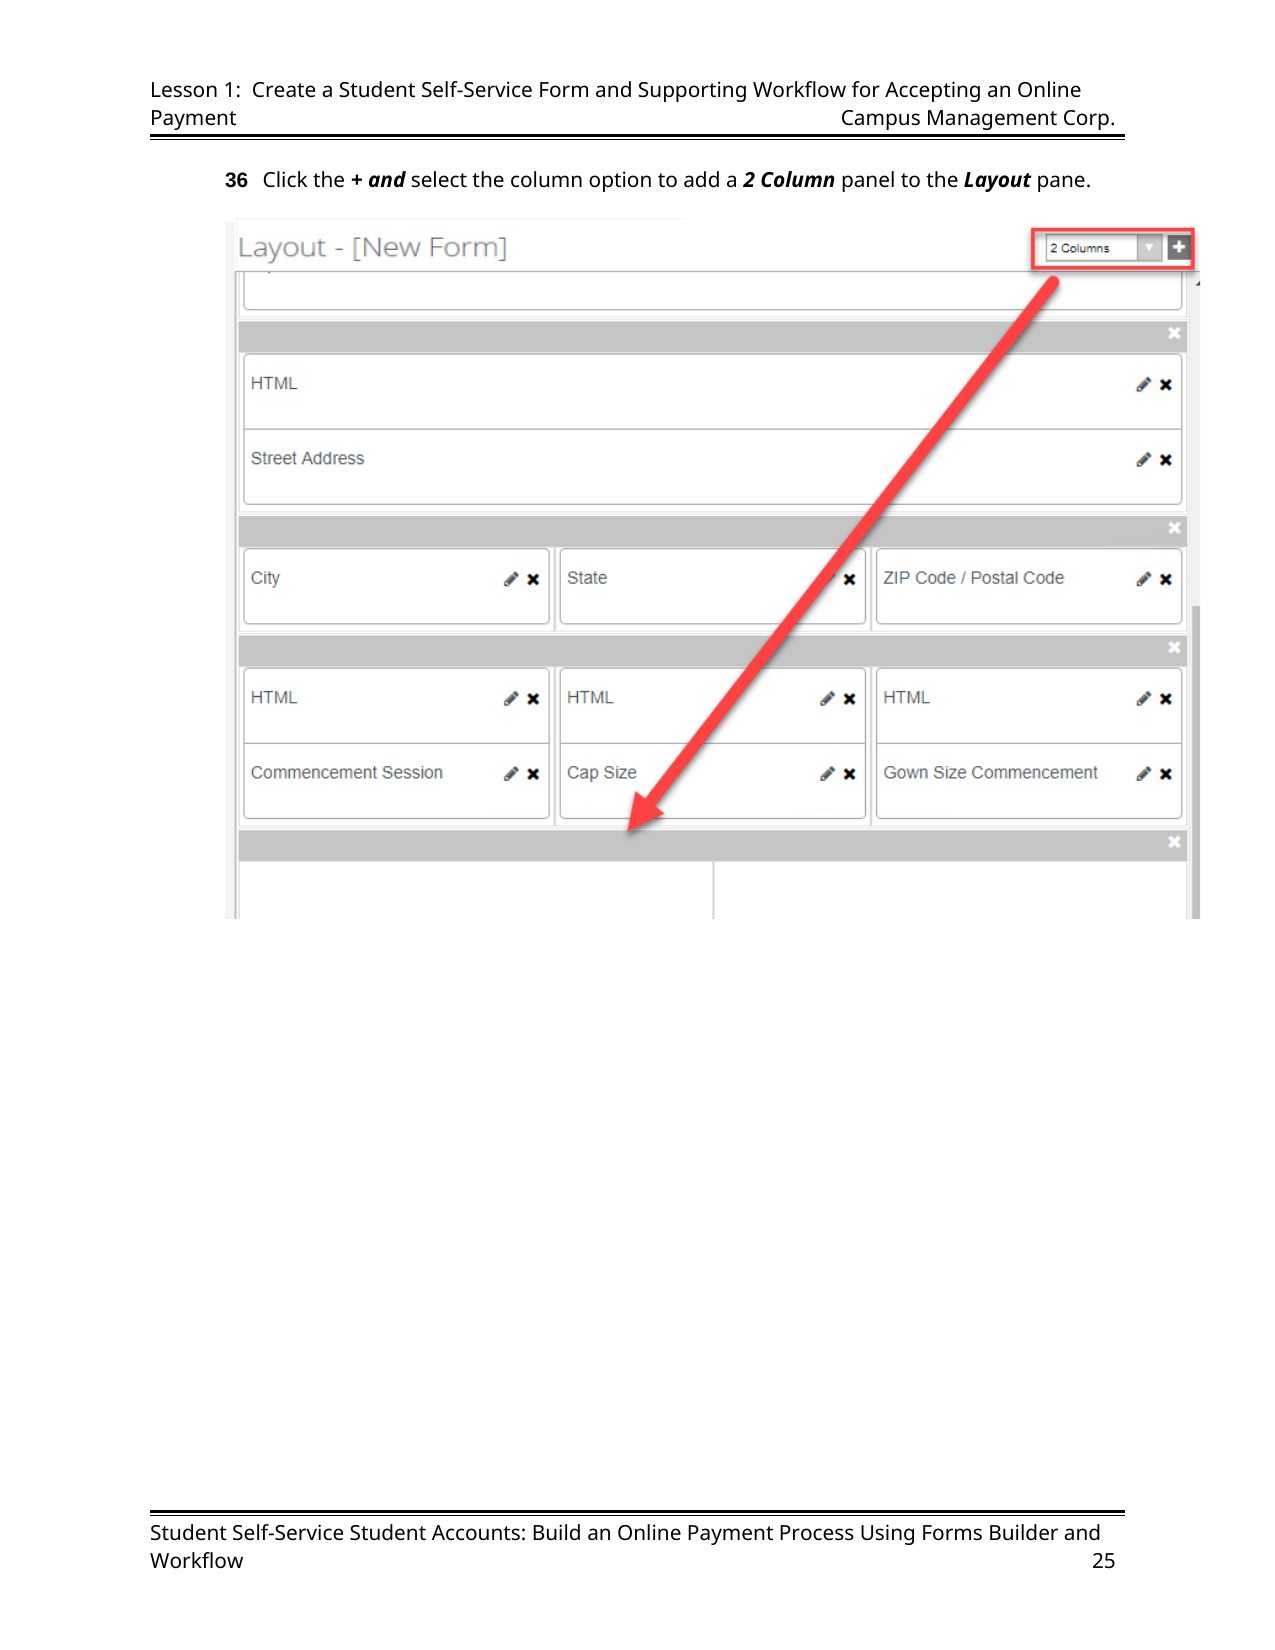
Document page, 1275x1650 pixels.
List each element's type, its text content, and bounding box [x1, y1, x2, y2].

text Click the + and select the column option to add a 2 Column panel to the Layout pane. [225, 165, 1125, 194]
picture [225, 218, 1200, 919]
